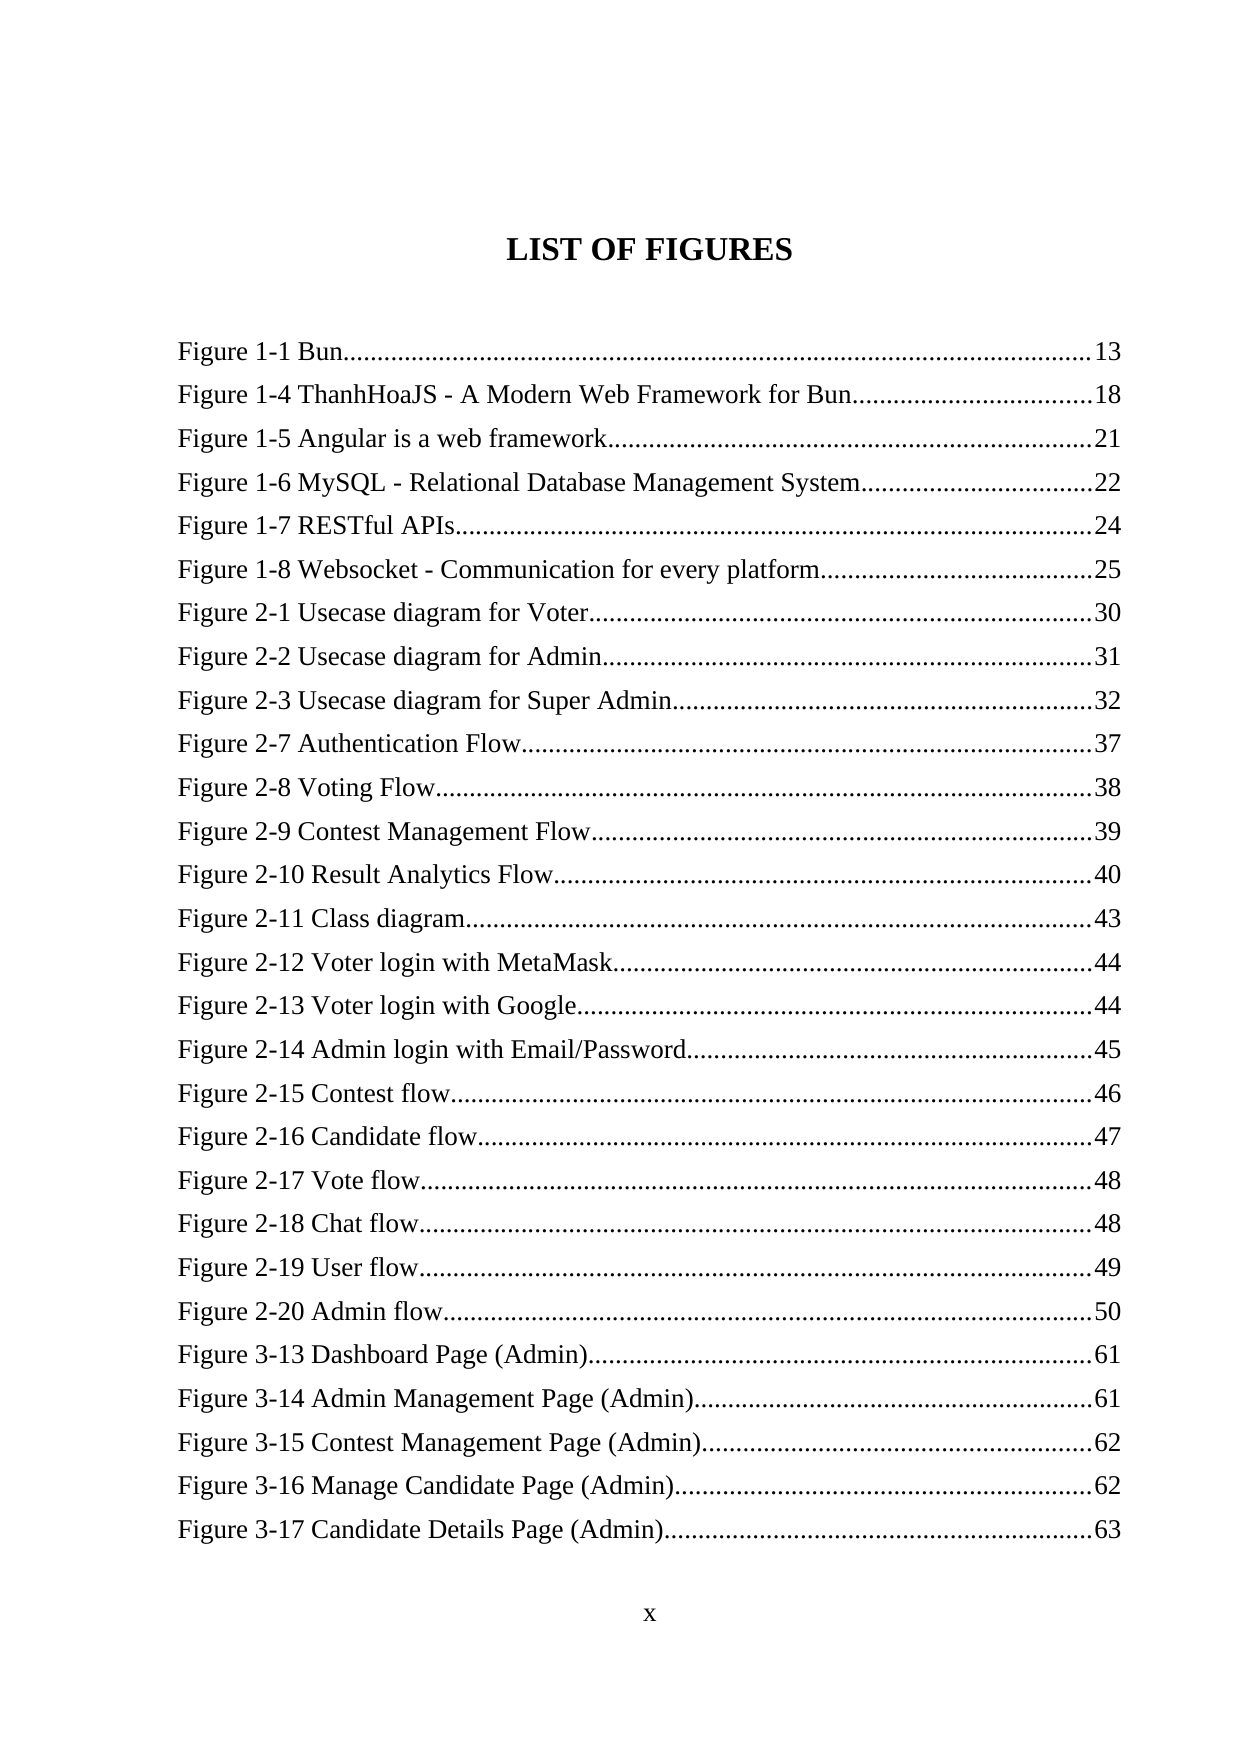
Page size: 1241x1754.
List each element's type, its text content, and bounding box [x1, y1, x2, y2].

text Figure 3-17 Candidate Details Page (Admin) 63 [177, 1513, 1122, 1544]
text Figure 2-12 Voter login with MetaMask 44 [177, 946, 1122, 977]
text Figure 2-19 User flow 49 [177, 1251, 1122, 1282]
text Figure 2-18 Chat flow 48 [177, 1208, 1122, 1239]
text Figure 2-17 Vote flow 48 [177, 1164, 1122, 1195]
text Figure 2-16 Candidate flow 47 [177, 1120, 1122, 1151]
text Figure 3-15 Contest Management Page (Admin) 62 [177, 1426, 1122, 1457]
text Figure 2-11 Class diagram 43 [177, 902, 1122, 933]
text Figure 2-1 Usecase diagram for Voter 30 [177, 597, 1122, 628]
text Figure 2-15 Contest flow 46 [177, 1077, 1122, 1108]
text Figure 1-7 RESTful APIs 24 [177, 509, 1122, 540]
text Figure 2-9 Contest Management Flow 39 [177, 815, 1122, 846]
text Figure 2-7 Authentication Flow 37 [177, 727, 1122, 759]
text Figure 3-14 Admin Management Page (Admin) 61 [177, 1382, 1122, 1413]
text Figure 2-2 Usecase diagram for Admin 31 [177, 640, 1122, 671]
text Figure 1-1 Bun 13 [177, 335, 1122, 366]
text Figure 2-14 Admin login with Email/Password 45 [177, 1033, 1122, 1064]
text Figure 1-4 ThanhHoaJS - A Modern Web Framework for Bun 18 [177, 378, 1122, 409]
text Figure 1-8 Websocket - Communication for every platform 25 [177, 553, 1122, 584]
text Figure 3-13 Dashboard Page (Admin) 61 [177, 1338, 1122, 1370]
text Figure 3-16 Manage Candidate Page (Admin) 62 [177, 1469, 1122, 1501]
text Figure 1-5 Angular is a web framework 21 [177, 422, 1122, 453]
text Figure 2-3 Usecase diagram for Super Admin 32 [177, 684, 1122, 715]
text Figure 2-8 Voting Flow 38 [177, 771, 1122, 802]
title LIST OF FIGURES [177, 229, 1122, 267]
text Figure 2-13 Voter login with Google 44 [177, 989, 1122, 1021]
text Figure 2-10 Result Analytics Flow 40 [177, 858, 1122, 889]
text Figure 2-20 Admin flow 50 [177, 1295, 1122, 1326]
text Figure 1-6 MySQL - Relational Database Management System 22 [177, 466, 1122, 497]
